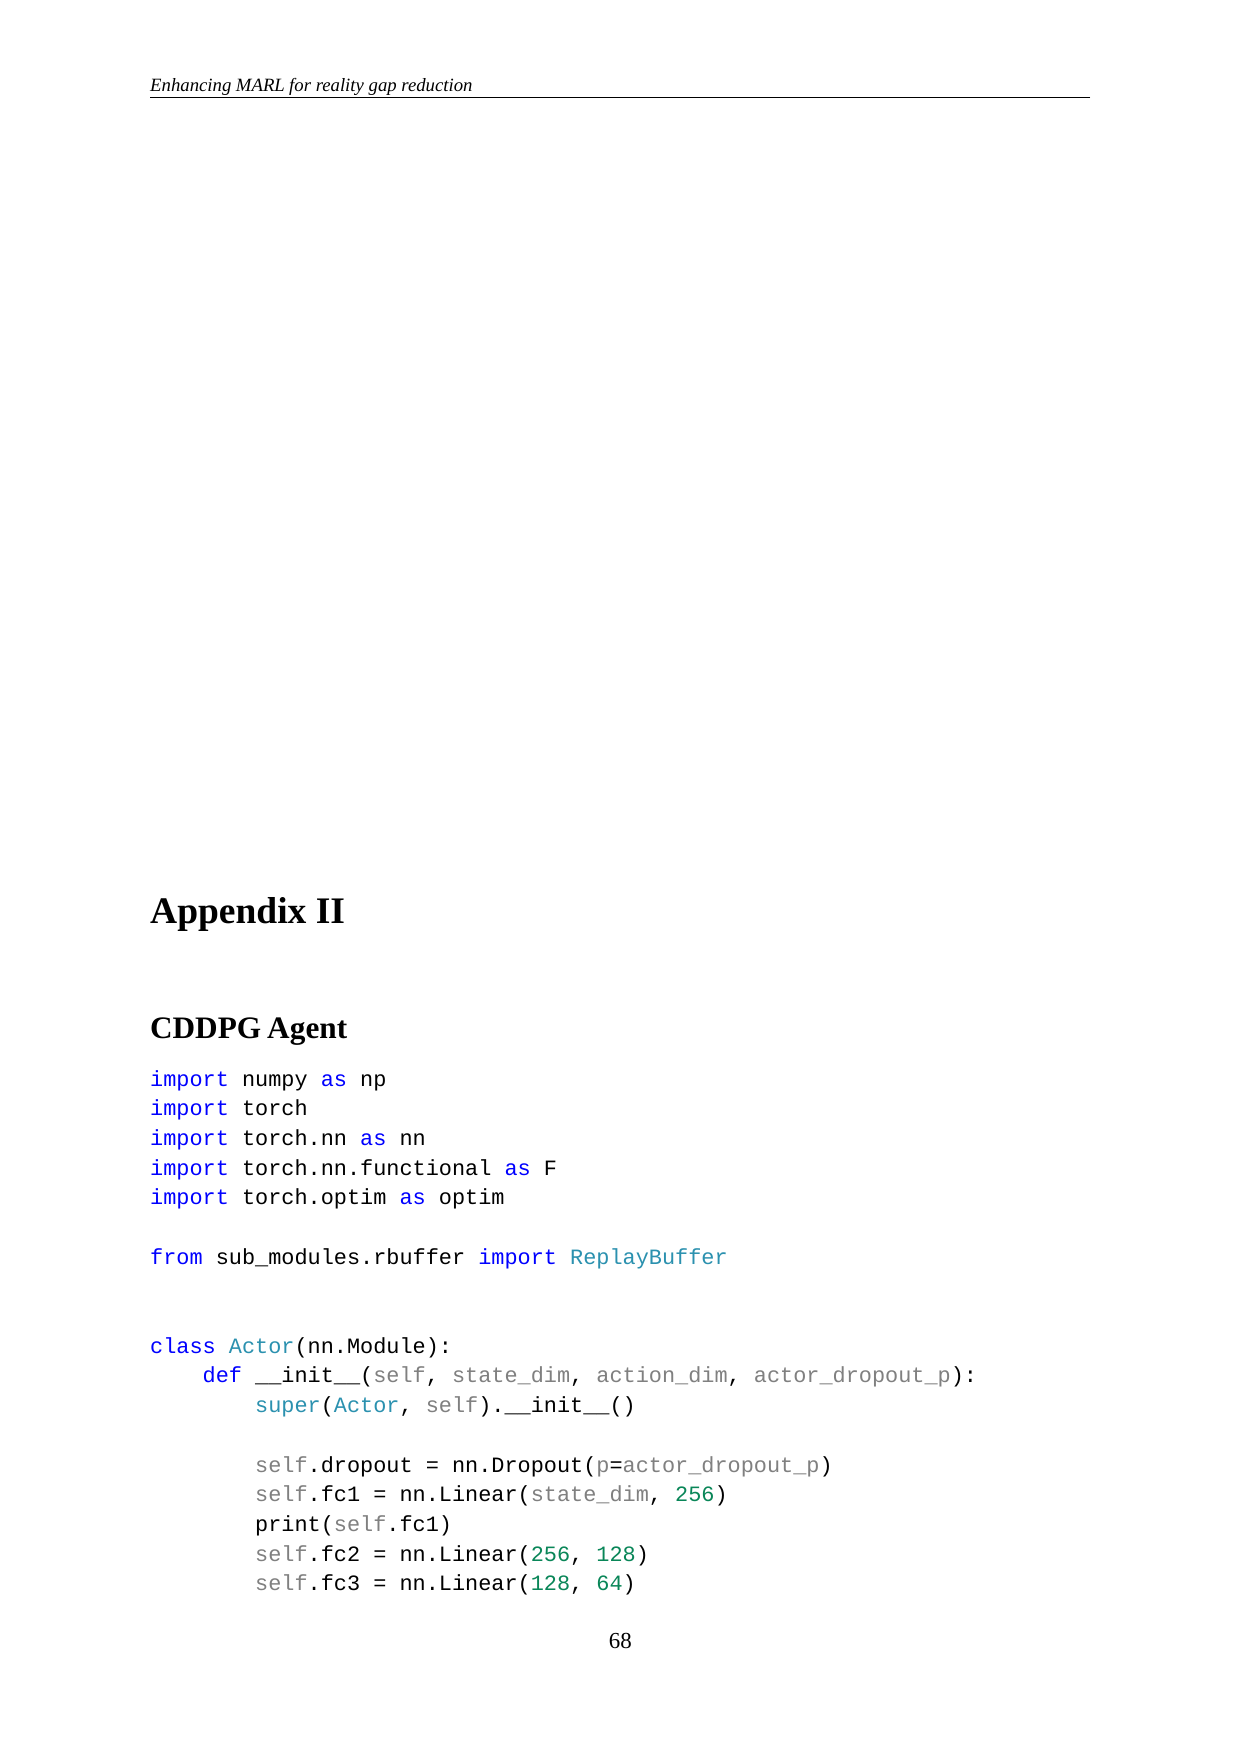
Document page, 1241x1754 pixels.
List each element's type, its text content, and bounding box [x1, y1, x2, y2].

text from sub_modules.rbuffer import ReplayBuffer [150, 1241, 1090, 1271]
text import torch.optim as optim [150, 1182, 1090, 1211]
text super(Actor, self).__init__() [150, 1389, 1090, 1419]
subtitle CDDPG Agent [150, 1009, 1090, 1045]
text self.dropout = nn.Dropout(p=actor_dropout_p) [150, 1449, 1090, 1478]
text self.fc2 = nn.Linear(256, 128) [150, 1538, 1090, 1568]
text print(self.fc1) [150, 1508, 1090, 1538]
text def __init__(self, state_dim, action_dim, actor_dropout_p): [150, 1360, 1090, 1389]
text import torch [150, 1093, 1090, 1122]
subtitle Appendix II [150, 888, 1090, 931]
text self.fc1 = nn.Linear(state_dim, 256) [150, 1478, 1090, 1508]
text import torch.nn as nn [150, 1122, 1090, 1152]
text self.fc3 = nn.Linear(128, 64) [150, 1568, 1090, 1597]
text class Actor(nn.Module): [150, 1330, 1090, 1360]
text import numpy as np [150, 1063, 1090, 1093]
text import torch.nn.functional as F [150, 1152, 1090, 1182]
